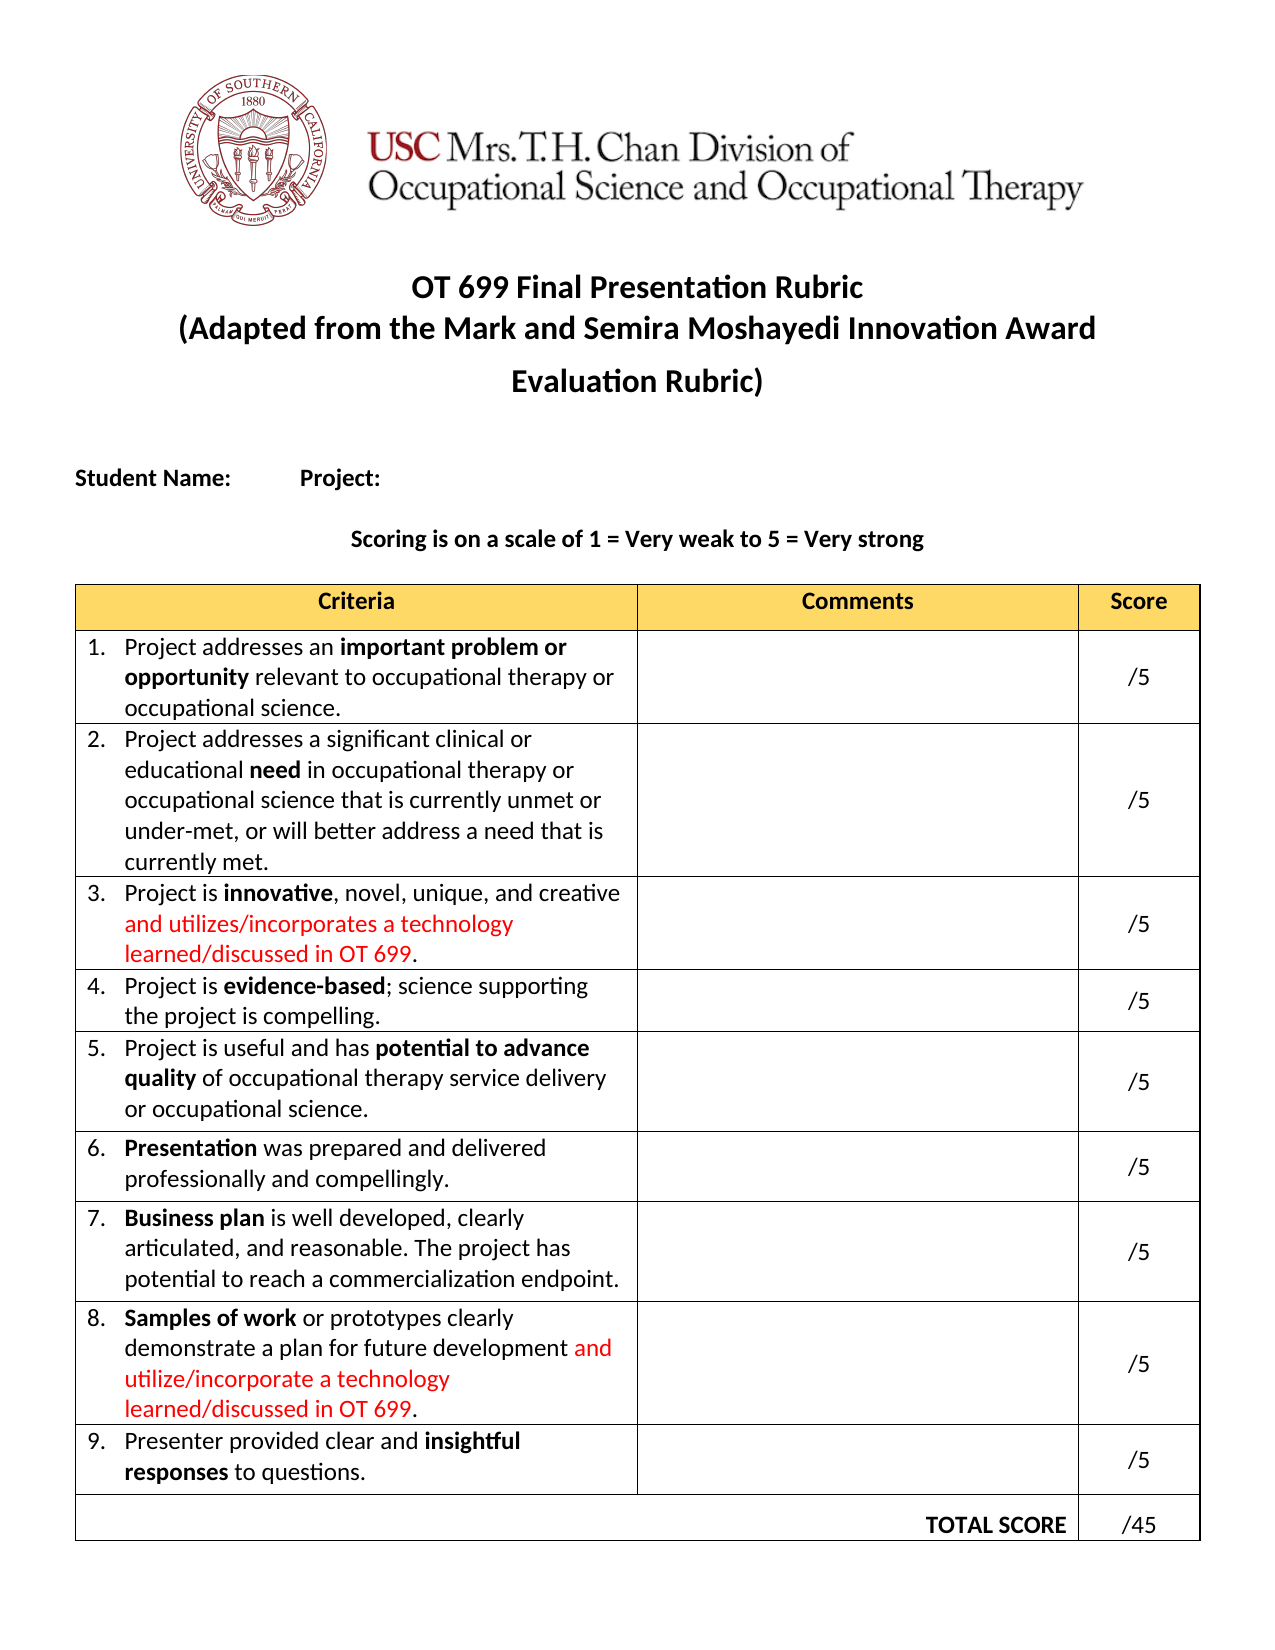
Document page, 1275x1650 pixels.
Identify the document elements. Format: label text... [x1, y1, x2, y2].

table_cell [638, 1132, 1078, 1201]
table_cell Project is useful and has potential to advance quality of occupational therapy service delivery or occupational science. [76, 1032, 637, 1131]
table_cell TOTAL SCORE [638, 1495, 1078, 1540]
table_cell Project addresses a significant clinical or educational need in occupational therapy or occupational science that is currently unmet or under-met, or will better address a need that is currently met. [76, 724, 637, 876]
picture [355, 113, 1095, 226]
table_cell /5 [1079, 1425, 1199, 1494]
text OT 699 Final Presentation Rubric [75, 266, 1200, 307]
text Evaluation Rubric) [75, 360, 1200, 401]
table_header Comments [638, 585, 1078, 630]
table_cell /45 [1079, 1495, 1199, 1540]
table_cell [638, 877, 1078, 969]
table_cell Presentation was prepared and delivered professionally and compellingly. [76, 1132, 637, 1201]
table_cell Business plan is well developed, clearly articulated, and reasonable. The project has potential to reach a commercialization endpoint. [76, 1202, 637, 1301]
table_cell [638, 631, 1078, 723]
table_cell [76, 1495, 637, 1540]
table_cell /5 [1079, 970, 1199, 1031]
table_cell /5 [1079, 631, 1199, 723]
table_cell /5 [1079, 1302, 1199, 1424]
text Student Name: Project: [75, 462, 1200, 493]
table_cell [638, 724, 1078, 876]
table_cell Project is evidence-based; science supporting the project is compelling. [76, 970, 637, 1031]
table_cell /5 [1079, 1202, 1199, 1301]
table_cell [638, 1425, 1078, 1494]
table_header Criteria [76, 585, 637, 630]
table_cell [638, 1302, 1078, 1424]
text Scoring is on a scale of 1 = Very weak to 5 = Very strong [75, 523, 1200, 554]
table_cell /5 [1079, 877, 1199, 969]
table_cell Presenter provided clear and insightful responses to questions. [76, 1425, 637, 1494]
text (Adapted from the Mark and Semira Moshayedi Innovation Award [75, 307, 1200, 348]
table_cell [638, 1202, 1078, 1301]
table_cell [638, 1032, 1078, 1131]
table_cell Samples of work or prototypes clearly demonstrate a plan for future development and utilize/incorporate a technology learned/discussed in OT 699. [76, 1302, 637, 1424]
table_cell Project addresses an important problem or opportunity relevant to occupational therapy or occupational science. [76, 631, 637, 723]
picture [180, 75, 327, 226]
table_header Score [1079, 585, 1199, 630]
table_cell /5 [1079, 724, 1199, 876]
table_cell Project is innovative, novel, unique, and creative and utilizes/incorporates a technology learned/discussed in OT 699. [76, 877, 637, 969]
table_cell /5 [1079, 1132, 1199, 1201]
table_cell [638, 970, 1078, 1031]
table_cell /5 [1079, 1032, 1199, 1131]
